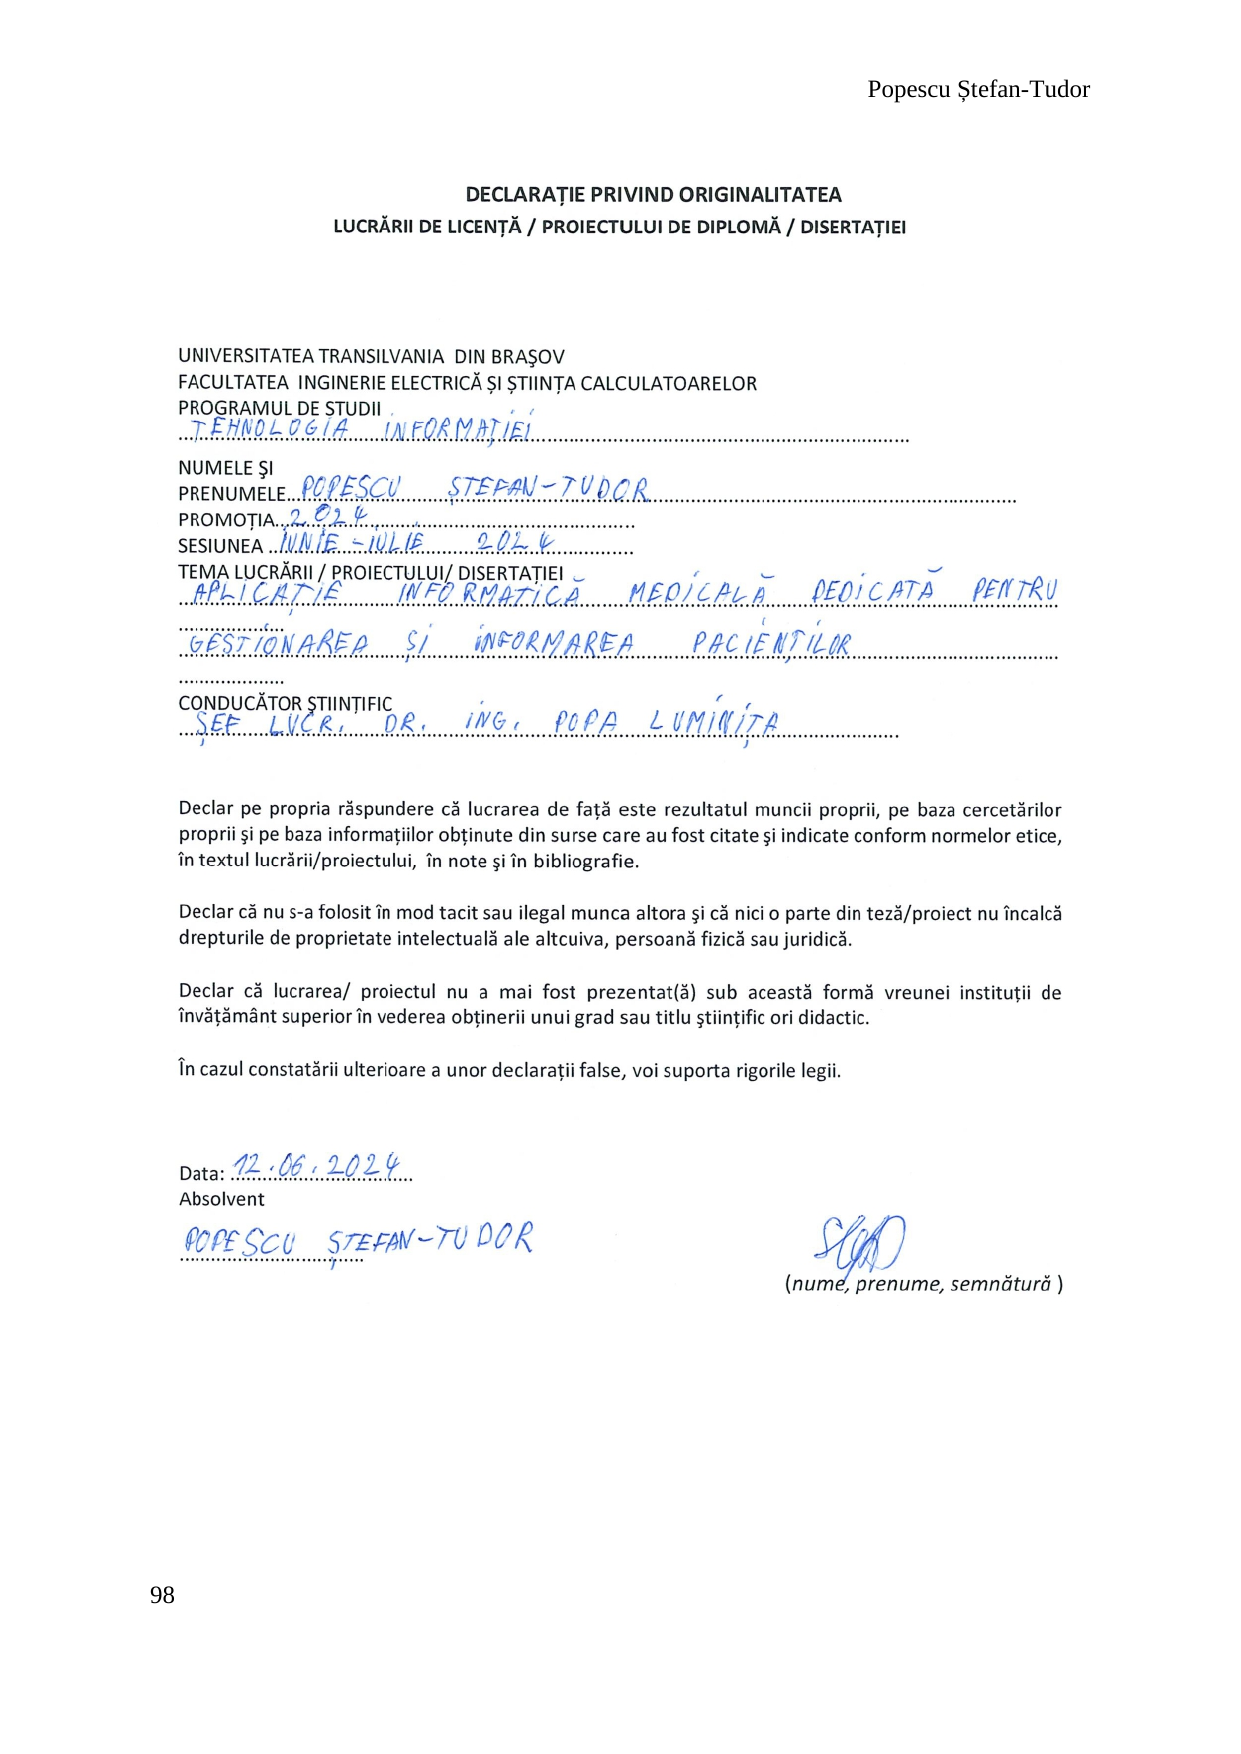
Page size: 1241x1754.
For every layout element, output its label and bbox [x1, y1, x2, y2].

picture [157, 169, 1084, 1318]
